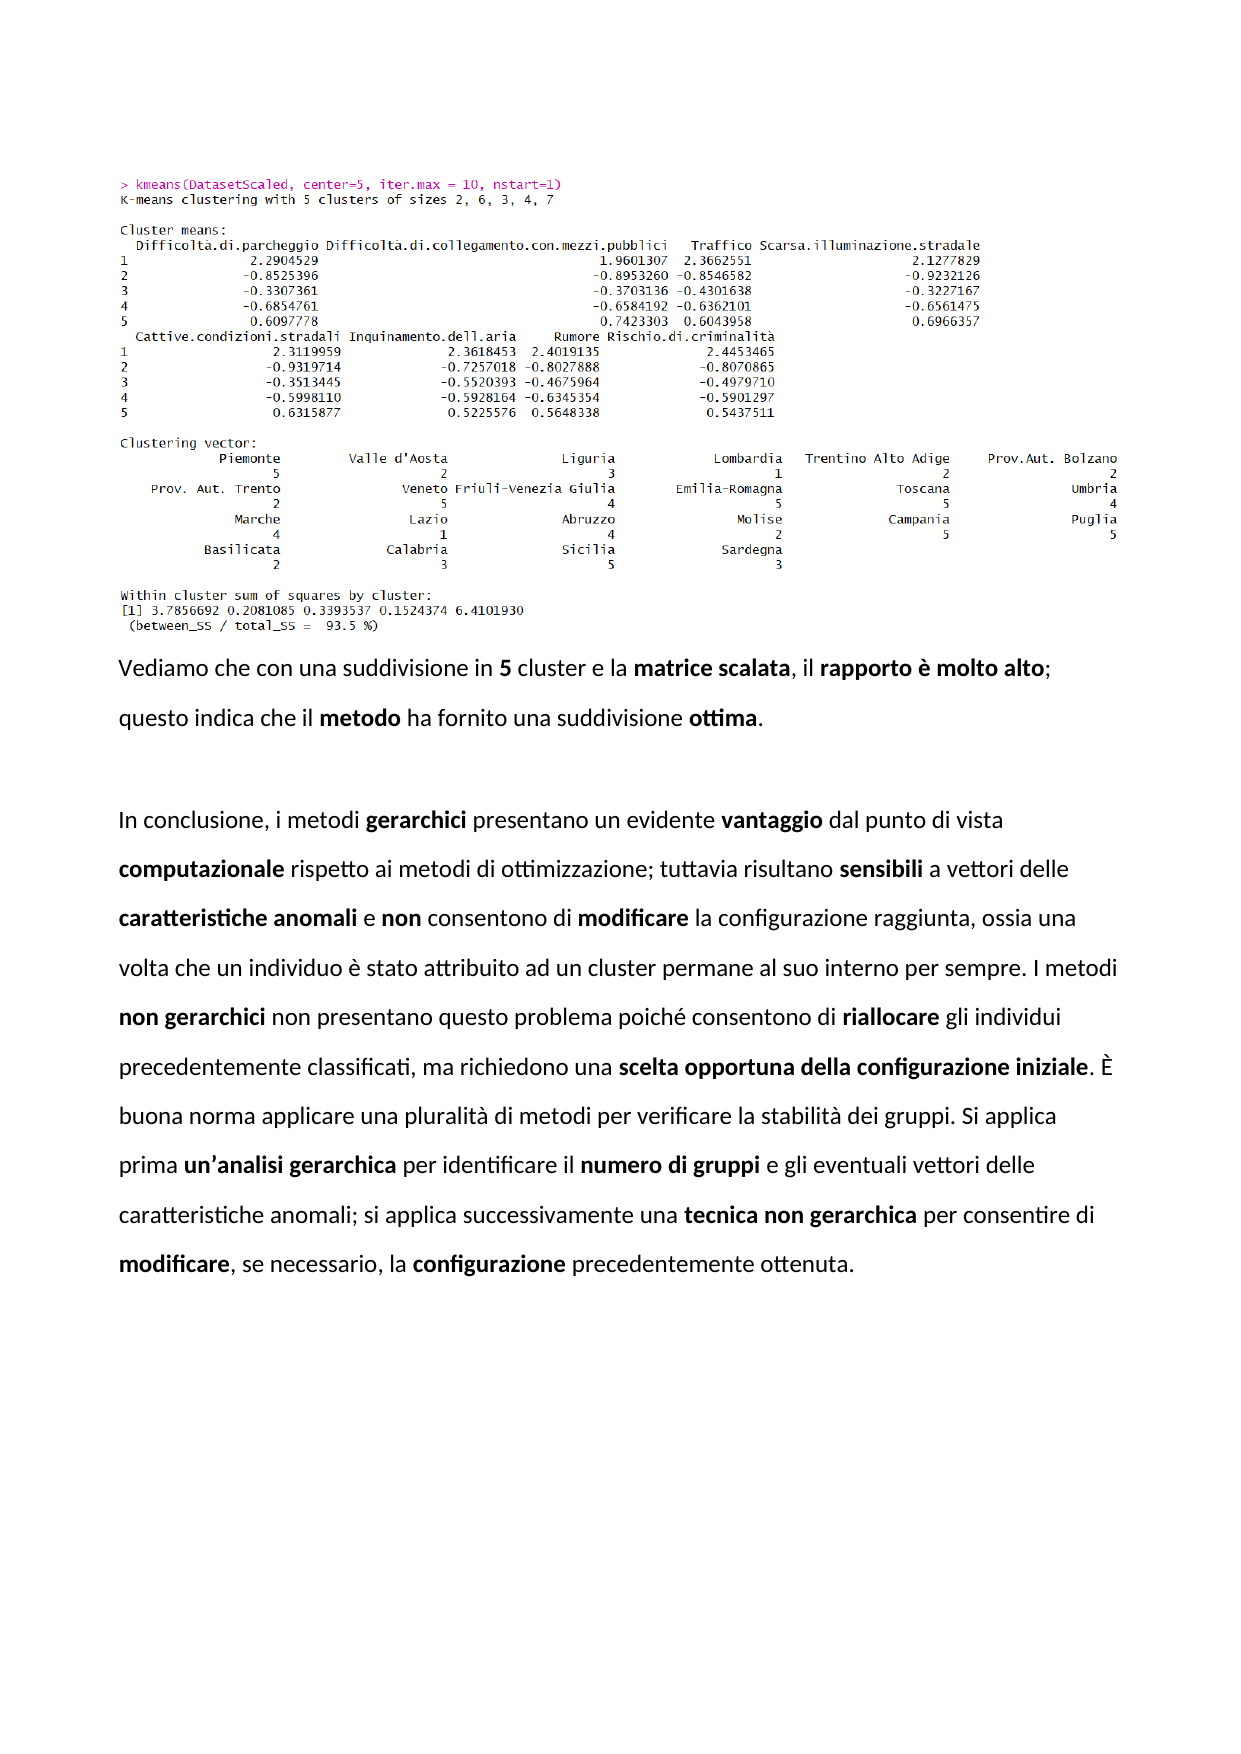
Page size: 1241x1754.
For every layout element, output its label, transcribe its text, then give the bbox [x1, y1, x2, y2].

text Vediamo che con una suddivisione in 5 cluster e la matrice scalata, il rapporto è molto alto; questo indica che il metodo ha fornito una suddivisione ottima. [118, 652, 1122, 732]
text In conclusione, i metodi gerarchici presentano un evidente vantaggio dal punto di vista computazionale rispetto ai metodi di ottimizzazione; tuttavia risultano sensibili a vettori delle caratteristiche anomali e non consentono di modificare la configurazione raggiunta, ossia una volta che un individuo è stato attribuito ad un cluster permane al suo interno per sempre. I metodi non gerarchici non presentano questo problema poiché consentono di riallocare gli individui precedentemente classificati, ma richiedono una scelta opportuna della configurazione iniziale. È buona norma applicare una pluralità di metodi per verificare la stabilità dei gruppi. Si applica prima un’analisi gerarchica per identificare il numero di gruppi e gli eventuali vettori delle caratteristiche anomali; si applica successivamente una tecnica non gerarchica per consentire di modificare, se necessario, la configurazione precedentemente ottenuta. [118, 804, 1122, 1279]
picture [118, 177, 1123, 635]
